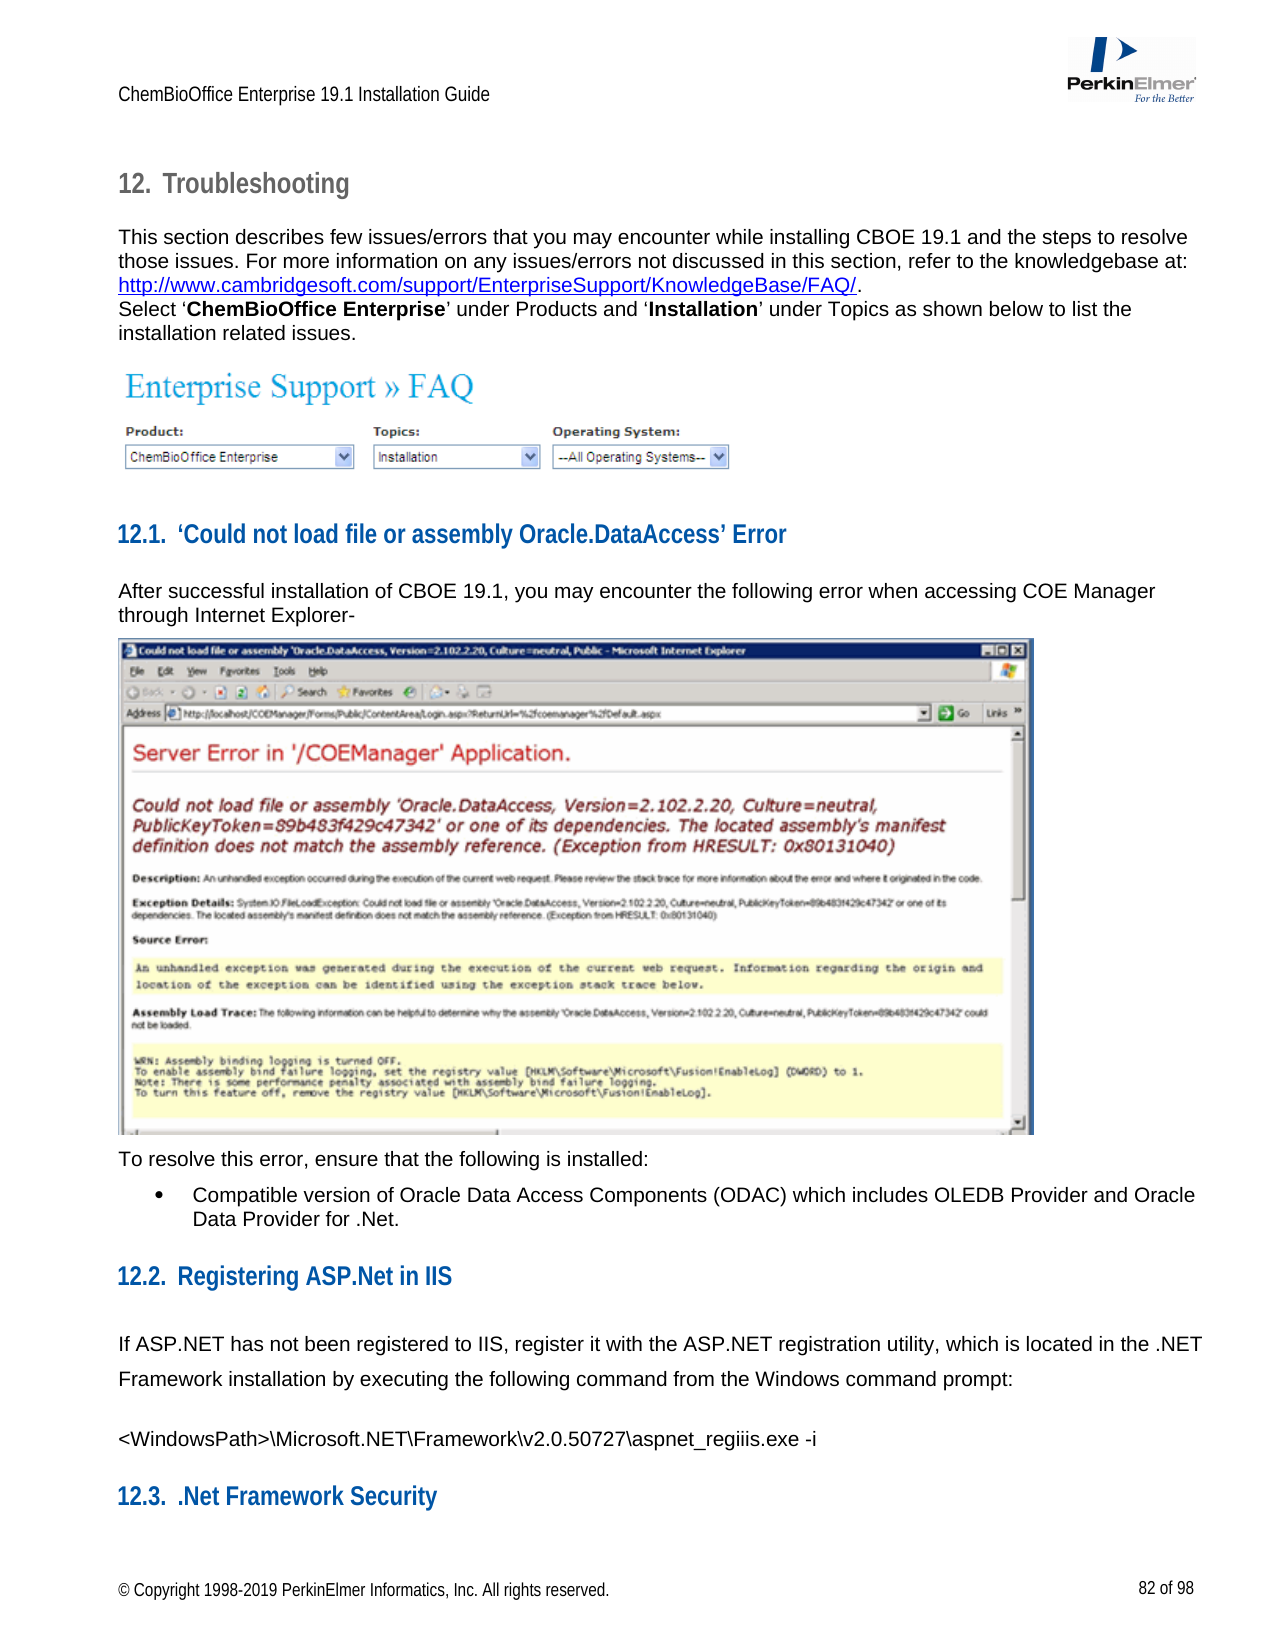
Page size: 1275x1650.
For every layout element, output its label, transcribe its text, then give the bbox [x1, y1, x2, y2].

text Select ‘ChemBioOffice Enterprise’ under Products and ‘Installation’ under Topics as shown below to list the installation related issues. [118, 297, 1204, 345]
text To resolve this error, ensure that the following is installed: [118, 1147, 1204, 1171]
subtitle Troubleshooting [118, 160, 1204, 200]
subtitle ‘Could not load file or assembly Oracle.DataAccess’ Error [117, 518, 1204, 549]
subtitle <WindowsPath>\Microsoft.NET\Framework\v2.0.50727\aspnet_regiiis.exe -i [118, 1416, 1204, 1451]
text After successful installation of CBOE 19.1, you may encounter the following error when accessing COE Manager through Internet Explorer- [118, 578, 1204, 626]
picture [1067, 37, 1197, 102]
picture [118, 368, 734, 489]
subtitle Registering ASP.Net in IIS [117, 1260, 1204, 1291]
picture [118, 638, 1034, 1135]
subtitle .Net Framework Security [117, 1480, 1204, 1511]
list Compatible version of Oracle Data Access Components (ODAC) which includes OLEDB Provider and Oracle Data Provider for .Net. [155, 1183, 1204, 1231]
subtitle If ASP.NET has not been registered to IIS, register it with the ASP.NET registration utility, which is located in the .NET Framework installation by executing the following command from the Windows command prompt: [118, 1321, 1204, 1391]
text This section describes few issues/errors that you may encounter while installing CBOE 19.1 and the steps to resolve those issues. For more information on any issues/errors not discussed in this section, refer to the knowledgebase at: http://www.cambridgesoft.com/support/EnterpriseSupport/KnowledgeBase/FAQ/. [118, 225, 1204, 297]
